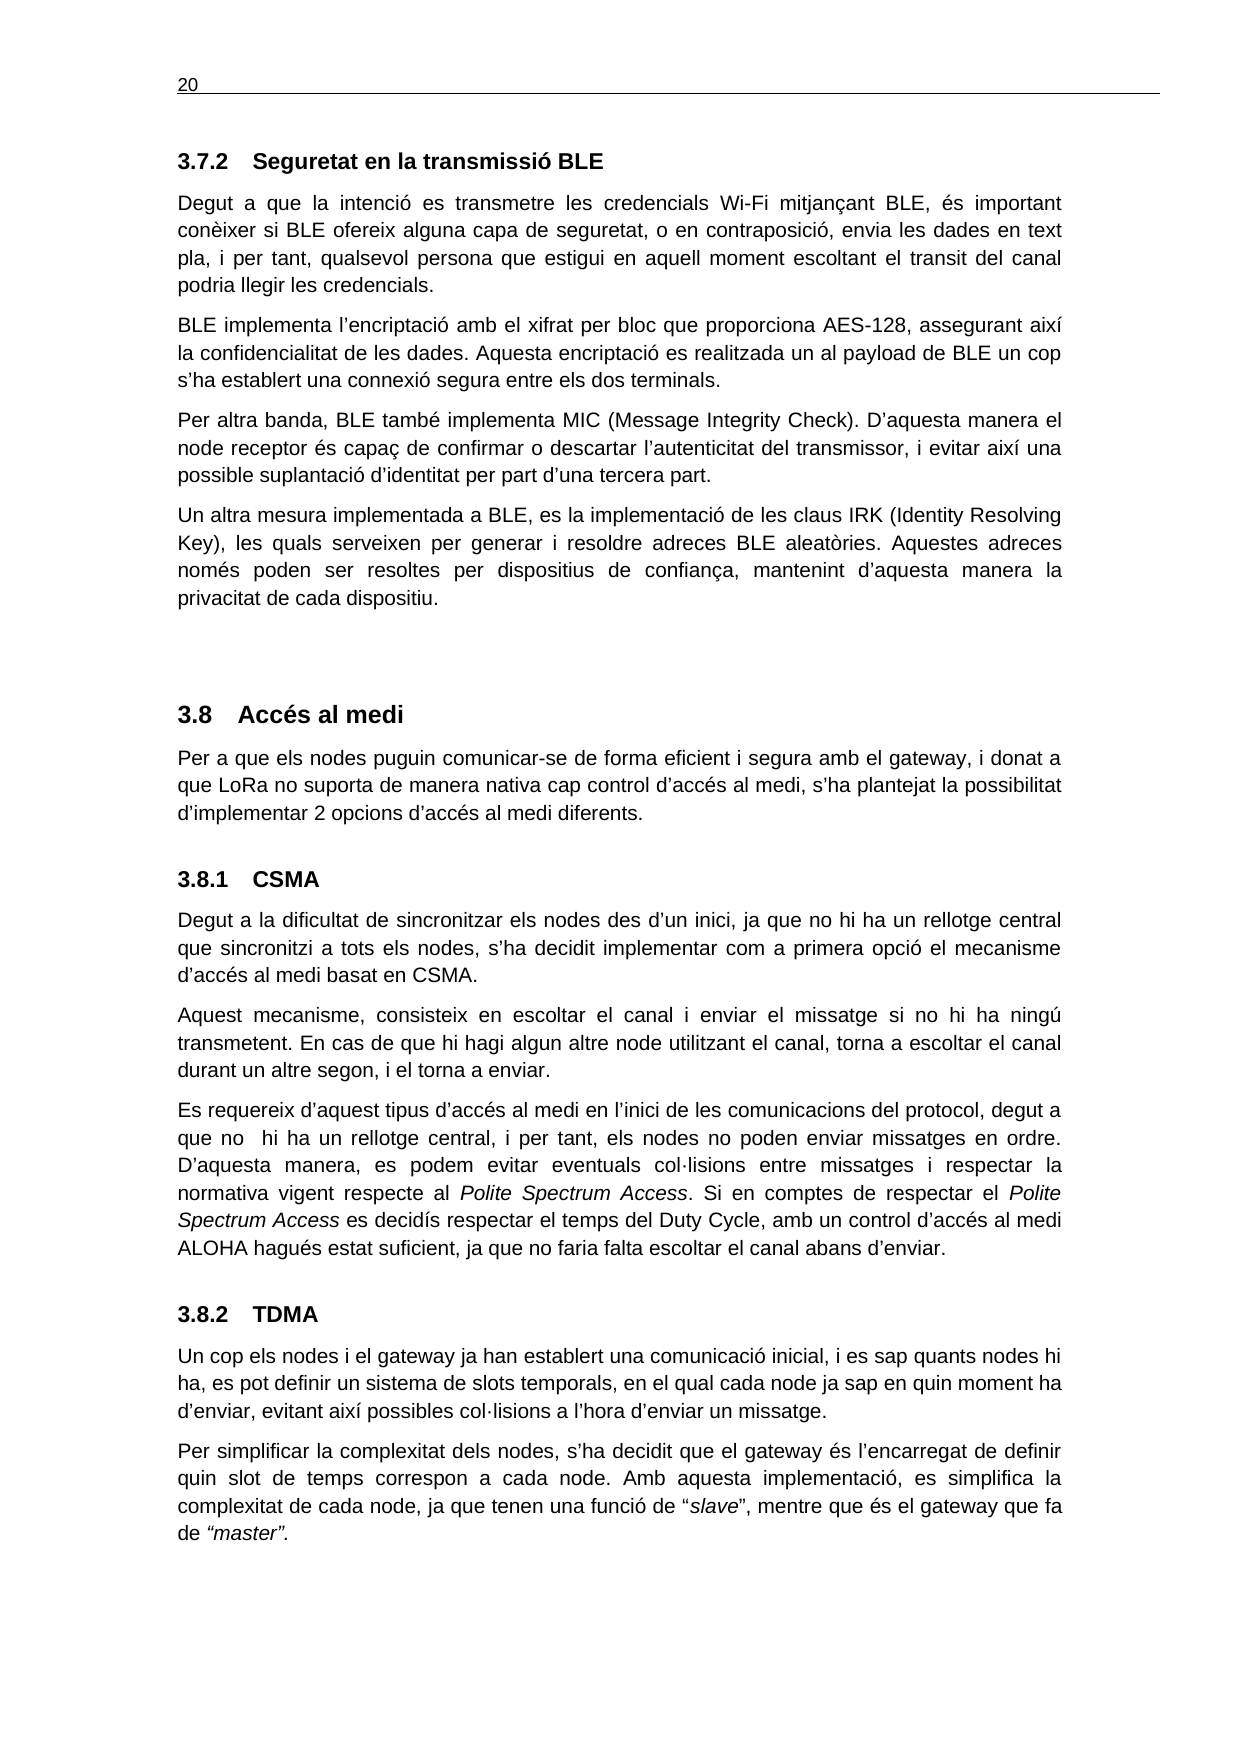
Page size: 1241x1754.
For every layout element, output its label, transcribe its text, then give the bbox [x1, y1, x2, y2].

text Degut a la dificultat de sincronitzar els nodes des d’un inici, ja que no hi ha un rellotge central que sincronitzi a tots els nodes, s’ha decidit implementar com a primera opció el mecanisme d’accés al medi basat en CSMA. [177, 908, 1063, 987]
text Un altra mesura implementada a BLE, es la implementació de les claus IRK (Identity Resolving Key), les quals serveixen per generar i resoldre adreces BLE aleatòries. Aquestes adreces només poden ser resoltes per dispositius de confiança, mantenint d’aquesta manera la privacitat de cada dispositiu. [177, 503, 1063, 609]
text Es requereix d’aquest tipus d’accés al medi en l’inici de les comunicacions del protocol, degut a que no hi ha un rellotge central, i per tant, els nodes no poden enviar missatges en ordre. D’aquesta manera, es podem evitar eventuals col·lisions entre missatges i respectar la normativa vigent respecte al Polite Spectrum Access. Si en comptes de respectar el Polite Spectrum Access es decidís respectar el temps del Duty Cycle, amb un control d’accés al medi ALOHA hagués estat suficient, ja que no faria falta escoltar el canal abans d’enviar. [177, 1098, 1063, 1260]
text Per altra banda, BLE també implementa MIC (Message Integrity Check). D’aquesta manera el node receptor és capaç de confirmar o descartar l’autenticitat del transmissor, i evitar així una possible suplantació d’identitat per part d’una tercera part. [177, 408, 1063, 487]
text Aquest mecanisme, consisteix en escoltar el canal i enviar el missatge si no hi ha ningú transmetent. En cas de que hi hagi algun altre node utilitzant el canal, torna a escoltar el canal durant un altre segon, i el torna a enviar. [177, 1003, 1063, 1082]
text Un cop els nodes i el gateway ja han establert una comunicació inicial, i es sap quants nodes hi ha, es pot definir un sistema de slots temporals, en el qual cada node ja sap en quin moment ha d’enviar, evitant així possibles col·lisions a l’hora d’enviar un missatge. [177, 1343, 1063, 1422]
subtitle Accés al medi [177, 700, 1063, 729]
subtitle TDMA [177, 1301, 1063, 1327]
subtitle Seguretat en la transmissió BLE [177, 148, 1063, 174]
text Degut a que la intenció es transmetre les credencials Wi-Fi mitjançant BLE, és important conèixer si BLE ofereix alguna capa de seguretat, o en contraposició, envia les dades en text pla, i per tant, qualsevol persona que estigui en aquell moment escoltant el transit del canal podria llegir les credencials. [177, 190, 1063, 297]
text Per a que els nodes puguin comunicar-se de forma eficient i segura amb el gateway, i donat a que LoRa no suporta de manera nativa cap control d’accés al medi, s’ha plantejat la possibilitat d’implementar 2 opcions d’accés al medi diferents. [177, 746, 1063, 824]
text Per simplificar la complexitat dels nodes, s’ha decidit que el gateway és l’encarregat de definir quin slot de temps correspon a cada node. Amb aquesta implementació, es simplifica la complexitat de cada node, ja que tenen una funció de “slave”, mentre que és el gateway que fa de “master”. [177, 1438, 1063, 1545]
subtitle CSMA [177, 866, 1063, 892]
text BLE implementa l’encriptació amb el xifrat per bloc que proporciona AES-128, assegurant així la confidencialitat de les dades. Aquesta encriptació es realitzada un al payload de BLE un cop s’ha establert una connexió segura entre els dos terminals. [177, 313, 1063, 392]
